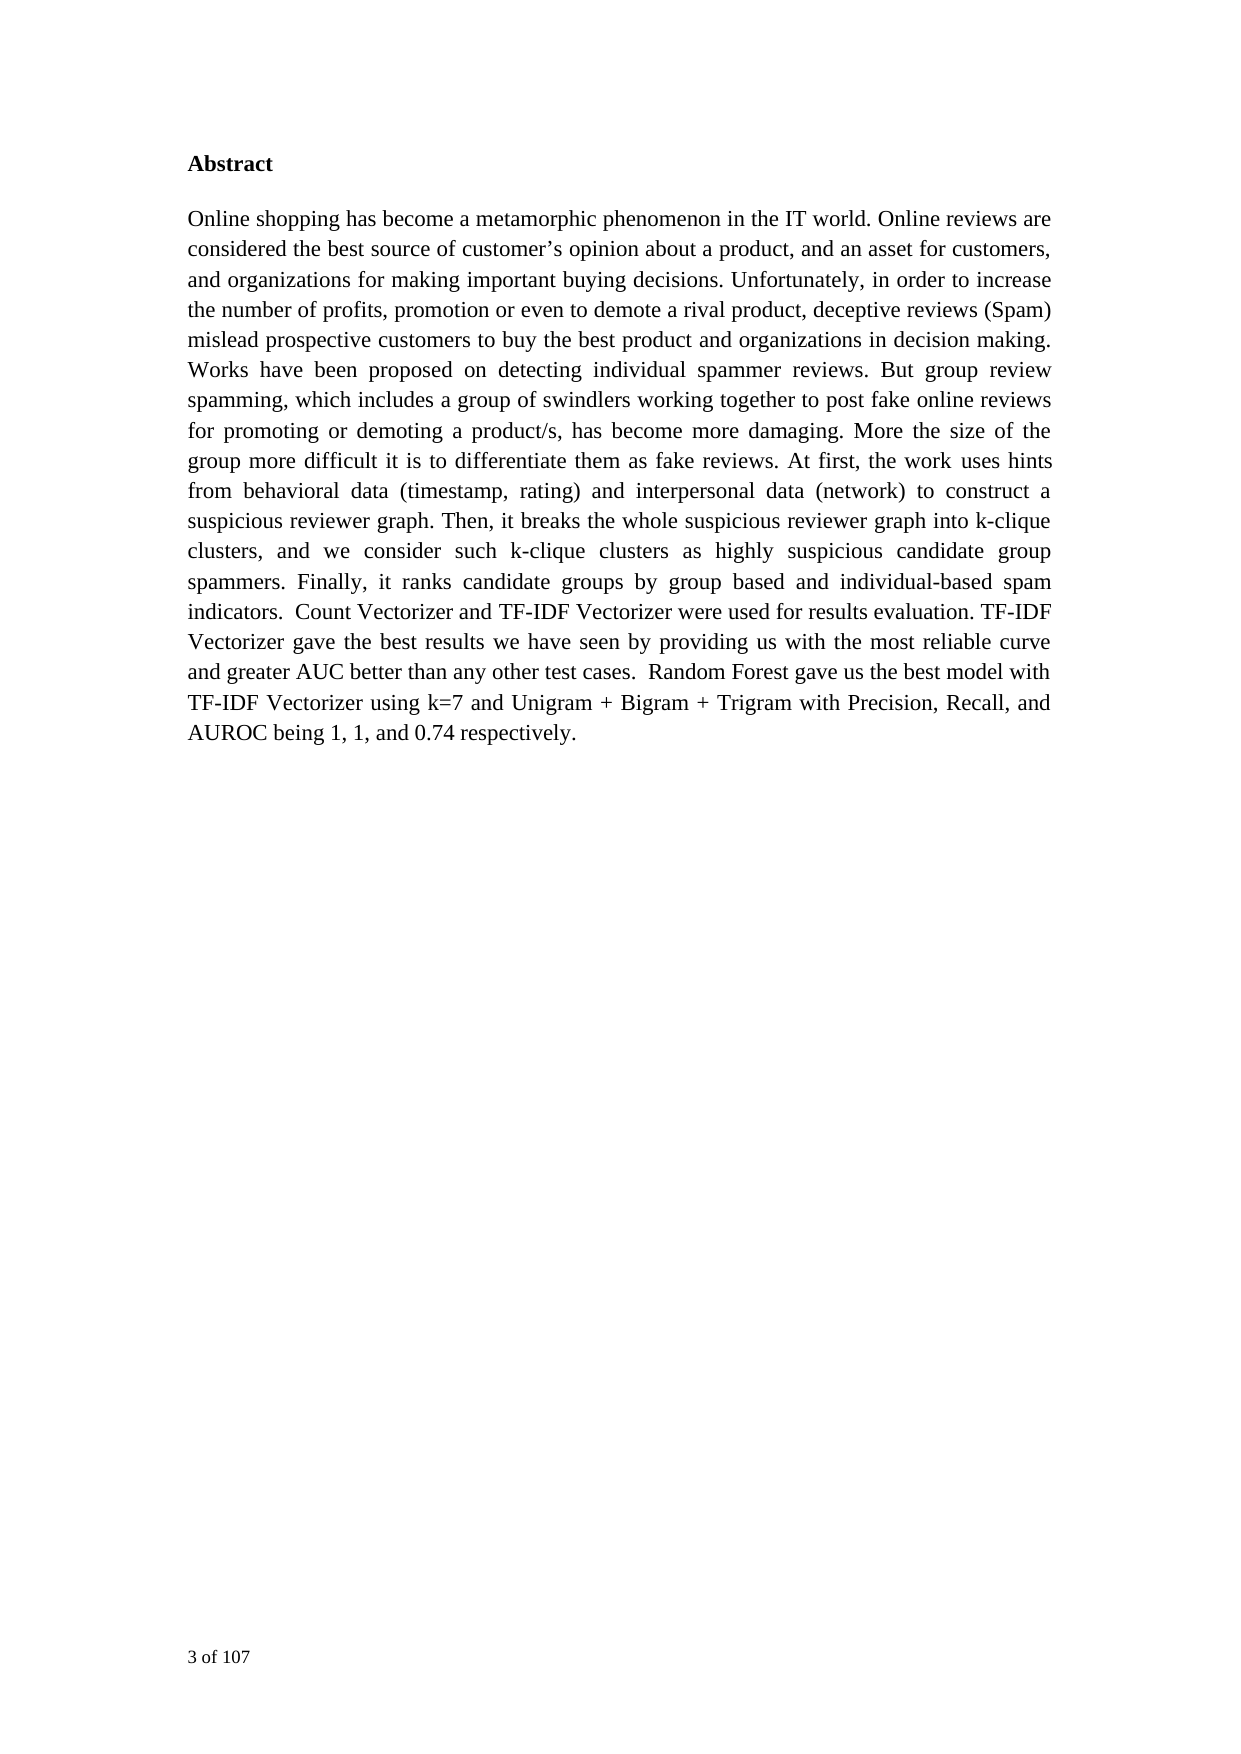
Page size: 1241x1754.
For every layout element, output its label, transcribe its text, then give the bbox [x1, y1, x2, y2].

text Abstract [187, 150, 1053, 176]
text Online shopping has become a metamorphic phenomenon in the IT world. Online reviews are considered the best source of customer’s opinion about a product, and an asset for customers, and organizations for making important buying decisions. Unfortunately, in order to increase the number of profits, promotion or even to demote a rival product, deceptive reviews (Spam) mislead prospective customers to buy the best product and organizations in decision making. Works have been proposed on detecting individual spammer reviews. But group review spamming, which includes a group of swindlers working together to post fake online reviews for promoting or demoting a product/s, has become more damaging. More the size of the group more difficult it is to differentiate them as fake reviews. At first, the work uses hints from behavioral data (timestamp, rating) and interpersonal data (network) to construct a suspicious reviewer graph. Then, it breaks the whole suspicious reviewer graph into k-clique clusters, and we consider such k-clique clusters as highly suspicious candidate group spammers. Finally, it ranks candidate groups by group based and individual-based spam indicators. Count Vectorizer and TF-IDF Vectorizer were used for results evaluation. TF-IDF Vectorizer gave the best results we have seen by providing us with the most reliable curve and greater AUC better than any other test cases. Random Forest gave us the best model with TF-IDF Vectorizer using k=7 and Unigram + Bigram + Trigram with Precision, Recall, and AUROC being 1, 1, and 0.74 respectively. Acknowledgement [187, 205, 1053, 745]
